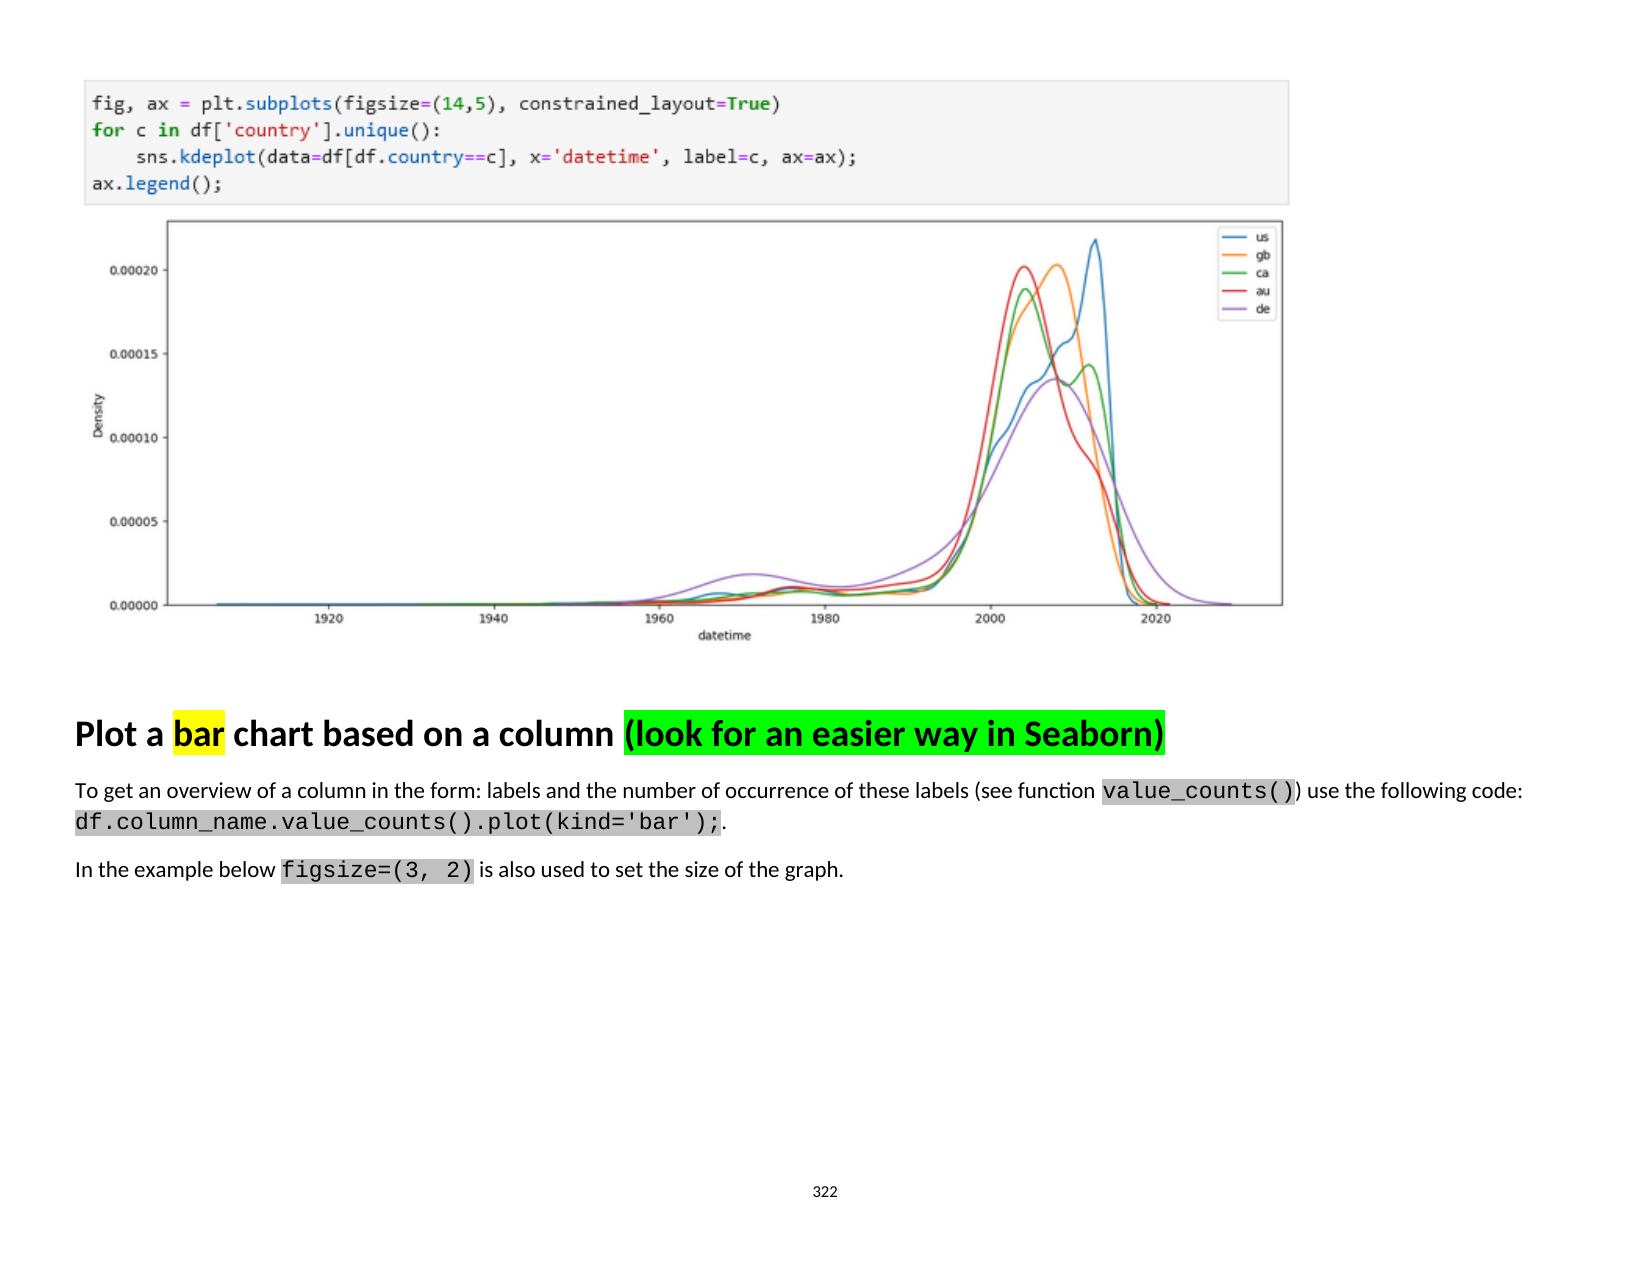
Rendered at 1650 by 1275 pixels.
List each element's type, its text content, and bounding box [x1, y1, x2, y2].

picture [75, 75, 1296, 644]
text To get an overview of a column in the form: labels and the number of occurrence of these labels (see function value_counts()) use the following code: df.column_name.value_counts().plot(kind='bar');. [75, 776, 1575, 836]
text Plot a bar chart based on a column (look for an easier way in Seaborn) [75, 709, 1575, 755]
text In the example below figsize=(3, 2) is also used to set the size of the graph. [75, 855, 1575, 884]
